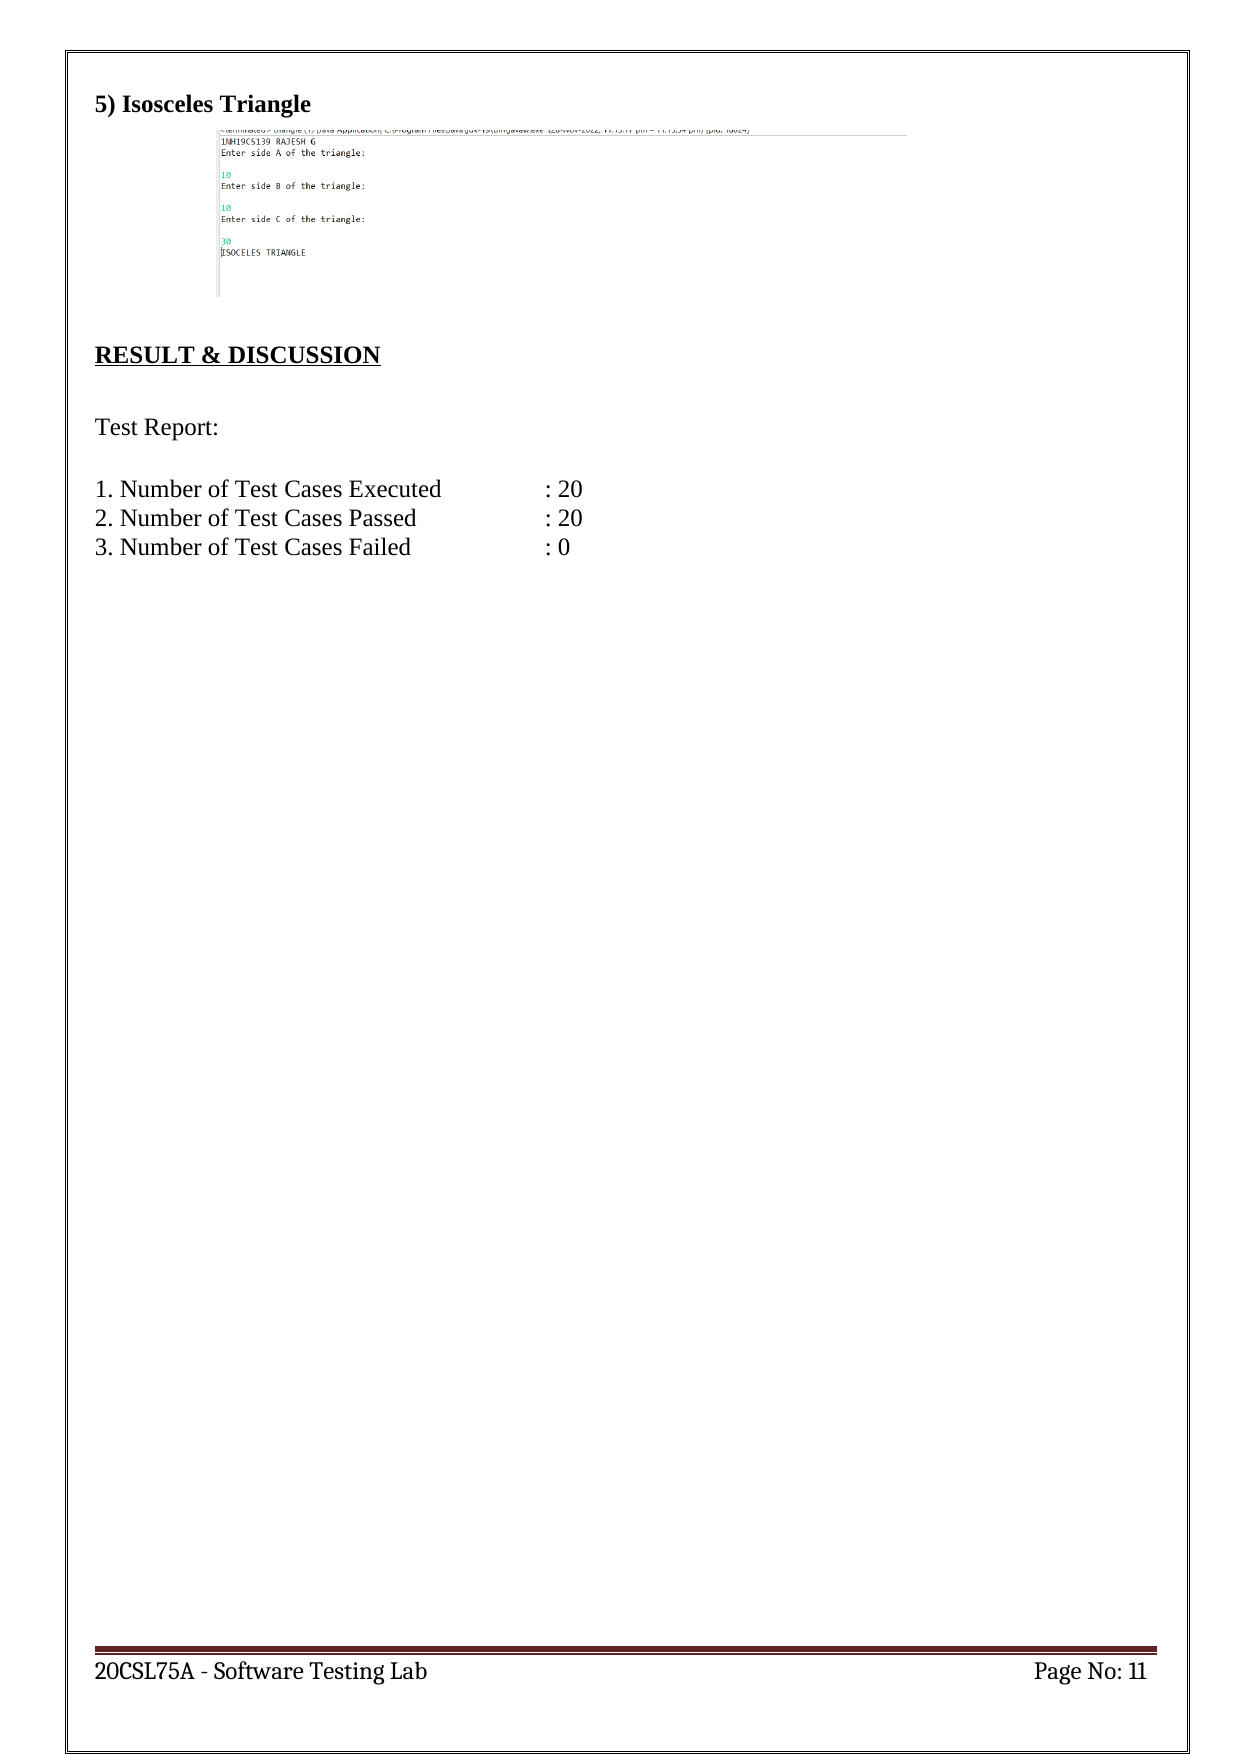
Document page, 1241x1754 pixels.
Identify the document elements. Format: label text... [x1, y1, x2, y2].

text RESULT & DISCUSSION [94, 340, 1157, 369]
text 3. Number of Test Cases Failed : 0 [94, 532, 1157, 561]
text 1. Number of Test Cases Executed : 20 [94, 474, 1157, 503]
text Test Report: [94, 412, 1157, 441]
text 2. Number of Test Cases Passed : 20 [94, 503, 1157, 532]
picture [94, 130, 907, 297]
text 5) Isosceles Triangle [94, 89, 1157, 117]
